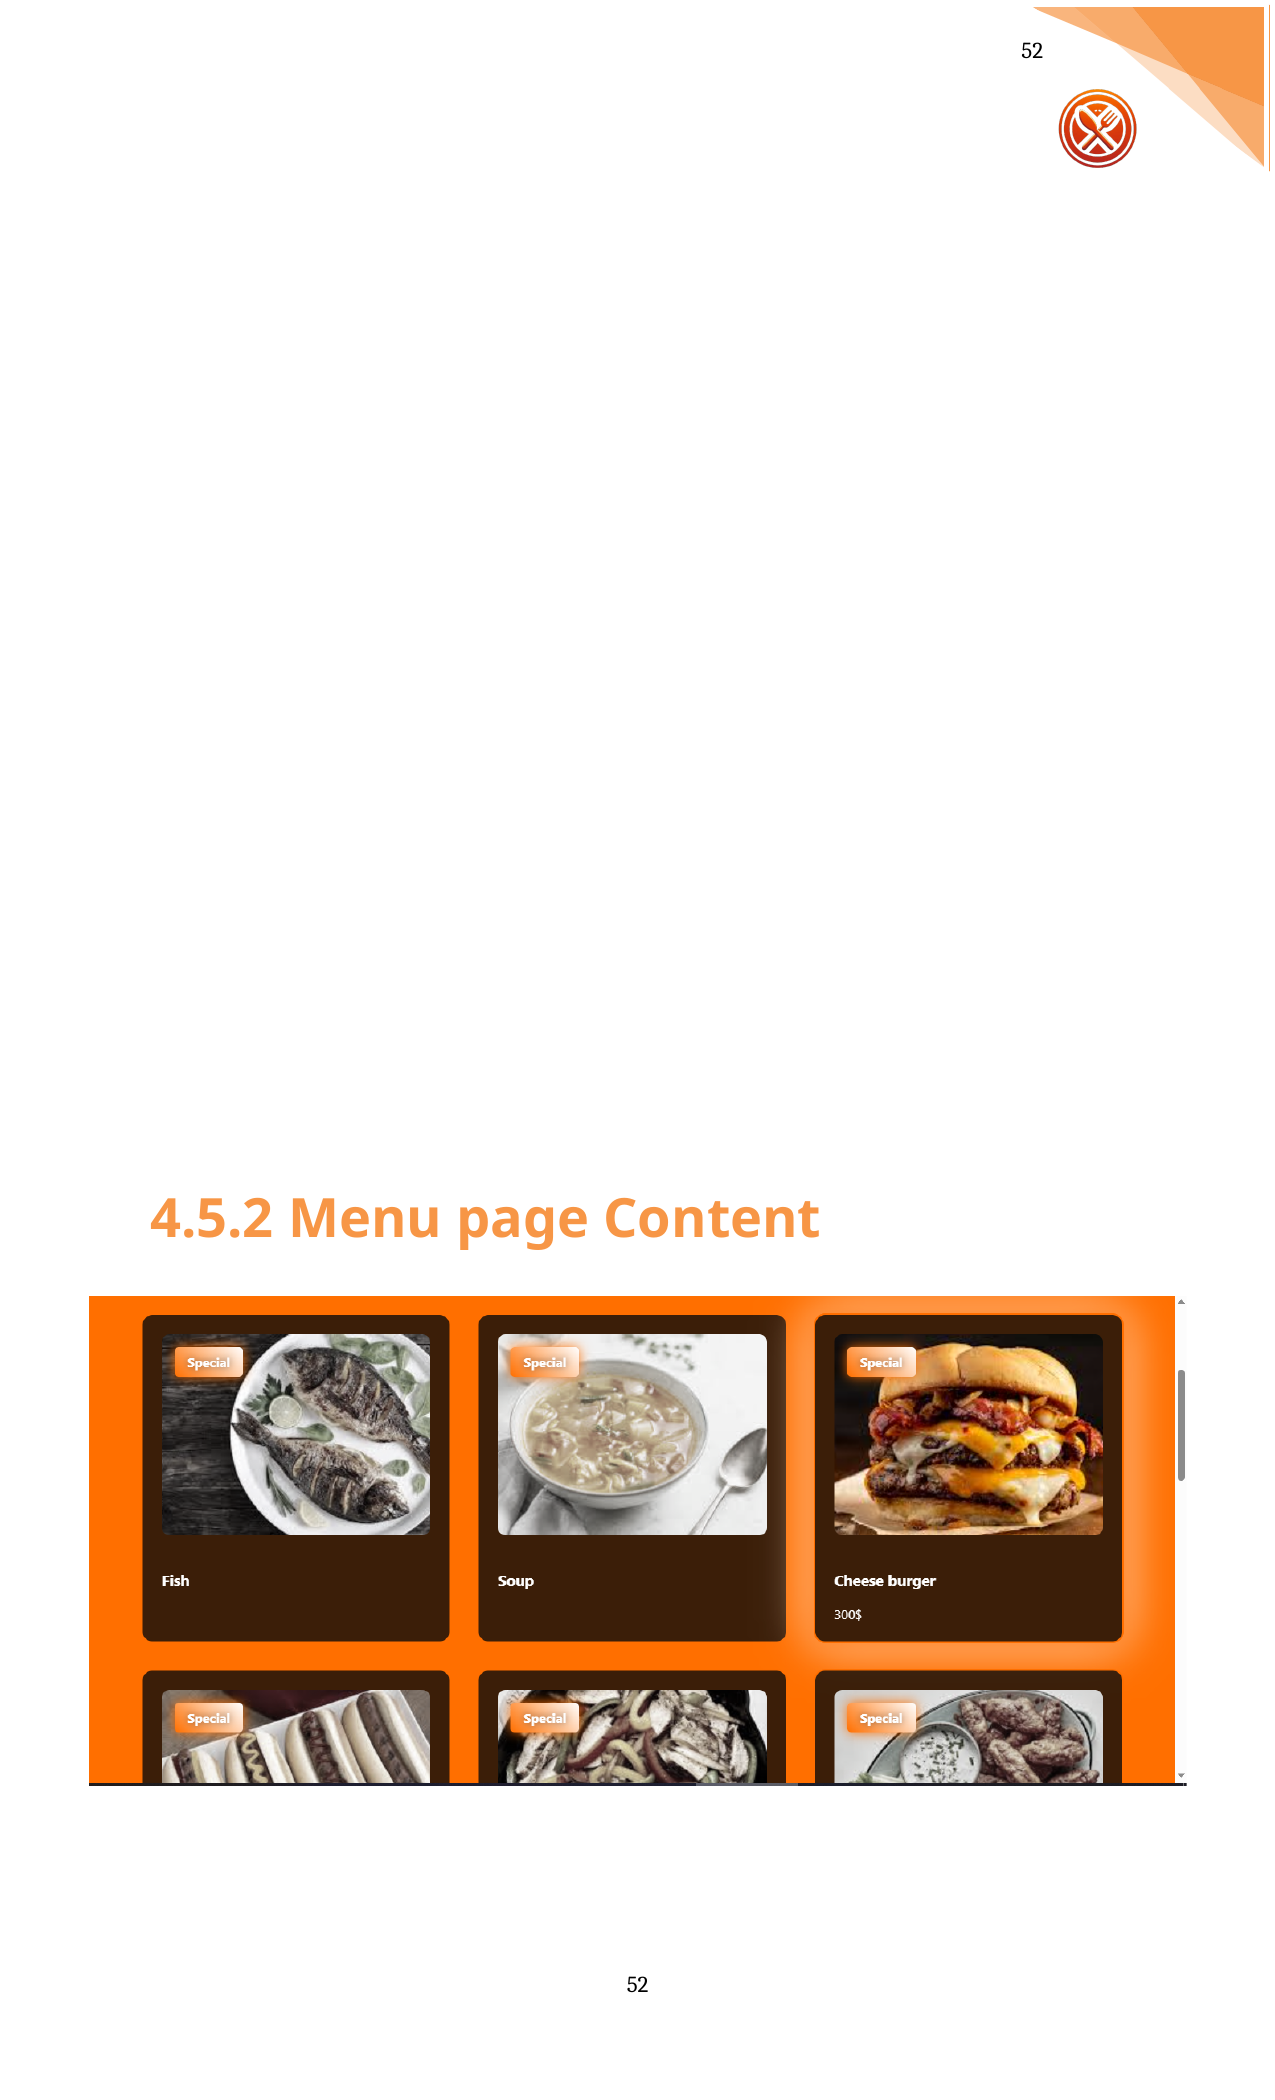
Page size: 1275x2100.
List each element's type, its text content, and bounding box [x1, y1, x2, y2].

text 4.5.2 Menu page Content [150, 1179, 1125, 1253]
picture [1027, 7, 1264, 191]
picture [89, 1296, 1187, 1786]
